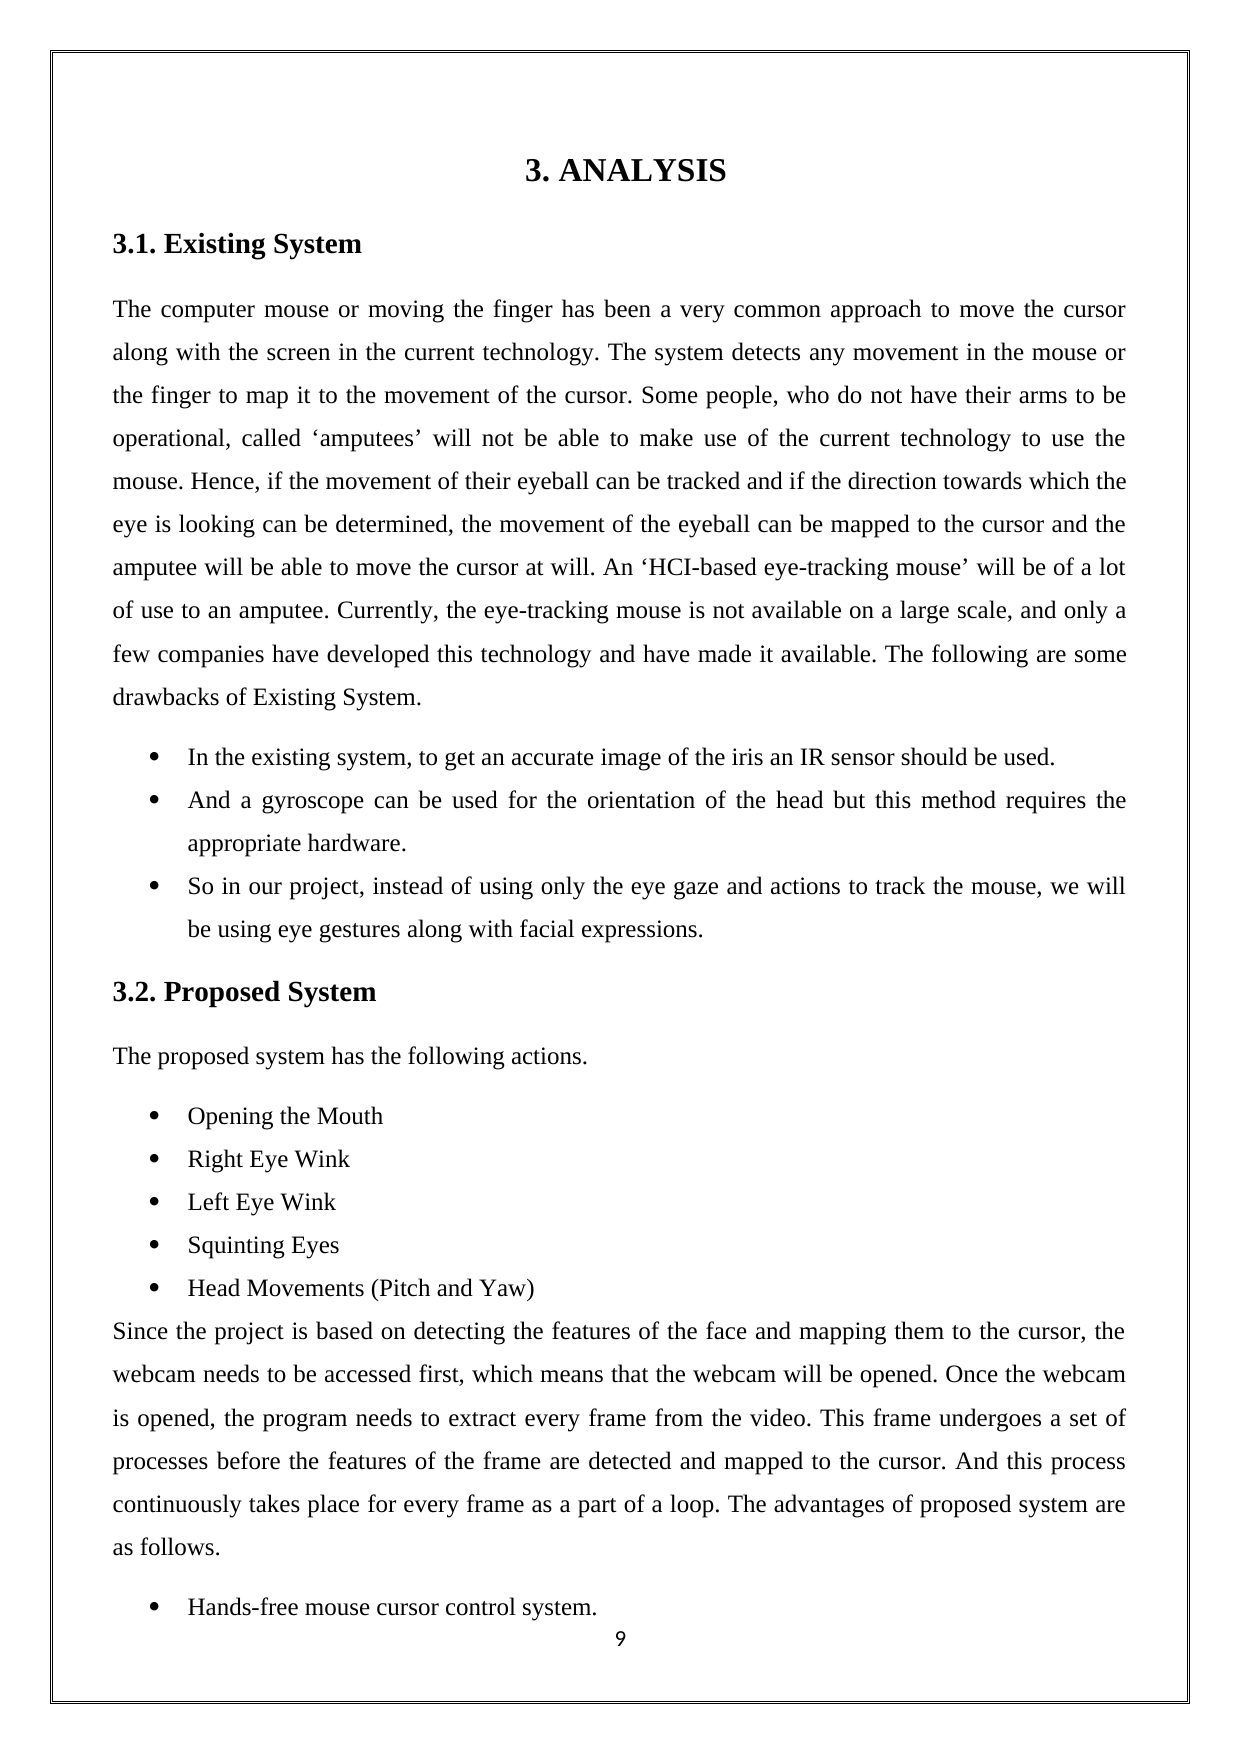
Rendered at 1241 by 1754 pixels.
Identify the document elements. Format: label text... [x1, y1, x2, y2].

list Left Eye Wink [150, 1187, 1128, 1216]
list Opening the Mouth [150, 1101, 1128, 1129]
list Squinting Eyes [150, 1230, 1128, 1259]
list In the existing system, to get an accurate image of the iris an IR sensor should be used. [150, 742, 1128, 770]
list So in our project, instead of using only the eye gaze and actions to track the mouse, we will be using eye gestures along with facial expressions. [150, 871, 1128, 943]
text The proposed system has the following actions. [112, 1041, 1128, 1070]
text The computer mouse or moving the finger has been a very common approach to move the cursor along with the screen in the current technology. The system detects any movement in the mouse or the finger to map it to the movement of the cursor. Some people, who do not have their arms to be operational, called ‘amputees’ will not be able to make use of the current technology to use the mouse. Hence, if the movement of their eyeball can be tracked and if the direction towards which the eye is looking can be determined, the movement of the eyeball can be mapped to the cursor and the amputee will be able to move the cursor at will. An ‘HCI-based eye-tracking mouse’ will be of a lot of use to an amputee. Currently, the eye-tracking mouse is not available on a large scale, and only a few companies have developed this technology and have made it available. The following are some drawbacks of Existing System. [112, 294, 1128, 711]
text 3.2. Proposed System [112, 974, 1128, 1007]
list And a gyroscope can be used for the orientation of the head but this method requires the appropriate hardware. [150, 785, 1128, 857]
text Since the project is based on detecting the features of the face and mapping them to the cursor, the webcam needs to be accessed first, which means that the webcam will be opened. Once the webcam is opened, the program needs to extract every frame from the video. This frame undergoes a set of processes before the features of the frame are detected and mapped to the cursor. And this process continuously takes place for every frame as a part of a loop. The advantages of proposed system are as follows. [112, 1316, 1128, 1561]
list Right Eye Wink [150, 1144, 1128, 1173]
text 3. ANALYSIS [112, 150, 1128, 188]
text 3.1. Existing System [112, 227, 1128, 260]
list Head Movements (Pitch and Yaw) [150, 1273, 1128, 1302]
list Hands-free mouse cursor control system. [150, 1592, 1128, 1621]
